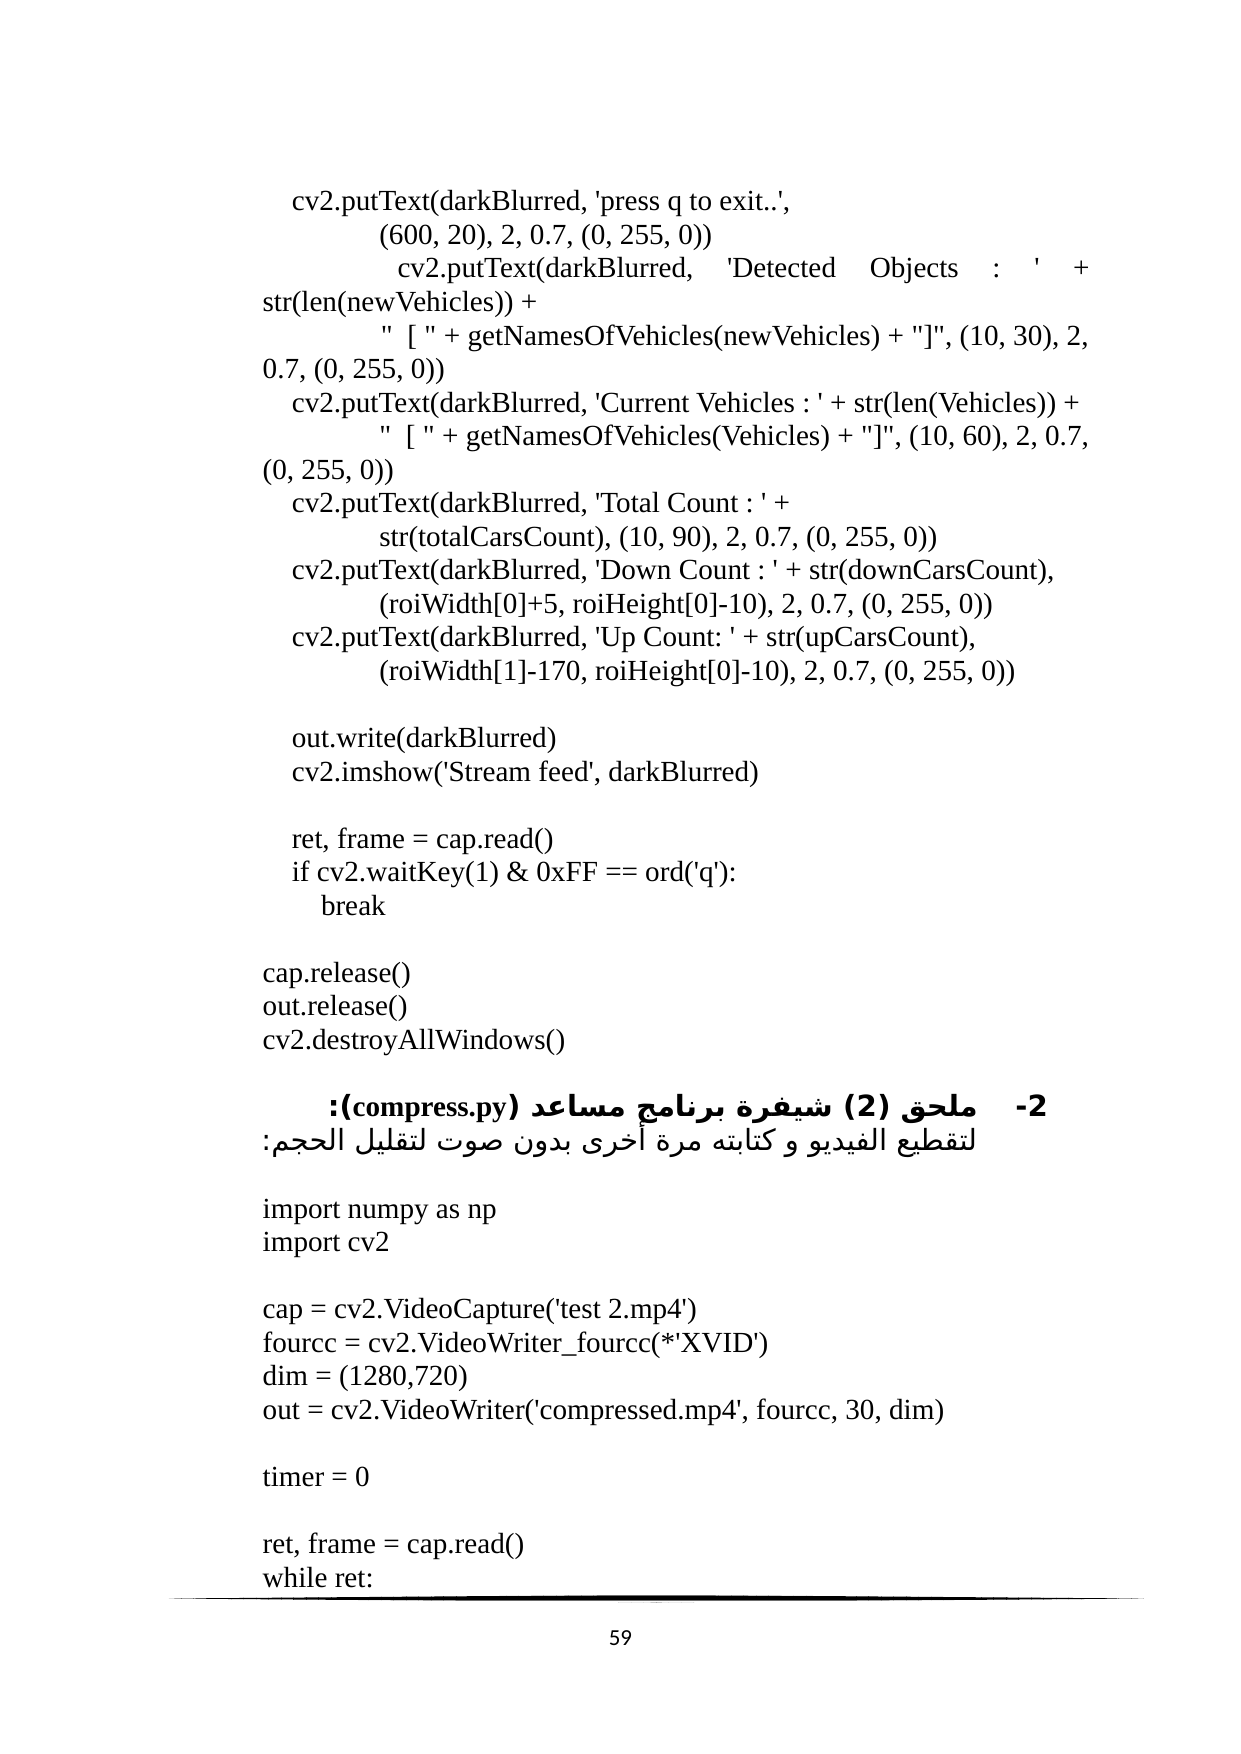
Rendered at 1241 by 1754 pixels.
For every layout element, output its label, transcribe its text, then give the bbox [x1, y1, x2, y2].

list cap = cv2.VideoCapture('test 2.mp4') [262, 1291, 1090, 1325]
list cv2.putText(darkBlurred, 'Up Count: ' + str(upCarsCount), [262, 619, 1090, 653]
list import cv2 [262, 1224, 1090, 1258]
list (roiWidth[1]-170, roiHeight[0]-10), 2, 0.7, (0, 255, 0)) [262, 653, 1090, 687]
list cv2.imshow('Stream feed', darkBlurred) [262, 754, 1090, 787]
list str(totalCarsCount), (10, 90), 2, 0.7, (0, 255, 0)) [262, 519, 1090, 552]
list " [ " + getNamesOfVehicles(newVehicles) + "]", (10, 30), 2, 0.7, (0, 255, 0)) [262, 318, 1090, 385]
list ret, frame = cap.read() [262, 821, 1090, 854]
list while ret: [262, 1560, 1090, 1593]
list cv2.putText(darkBlurred, 'Detected Objects : ' + str(len(newVehicles)) + [262, 251, 1090, 318]
list ret, frame = cap.read() [262, 1526, 1090, 1560]
list cv2.putText(darkBlurred, 'Current Vehicles : ' + str(len(Vehicles)) + [262, 385, 1090, 418]
list (roiWidth[0]+5, roiHeight[0]-10), 2, 0.7, (0, 255, 0)) [262, 586, 1090, 619]
picture [168, 1594, 1144, 1603]
list out.write(darkBlurred) [262, 720, 1090, 754]
list fourcc = cv2.VideoWriter_fourcc(*'XVID') [262, 1325, 1090, 1358]
list out = cv2.VideoWriter('compressed.mp4', fourcc, 30, dim) [262, 1392, 1090, 1426]
list timer = 0 [262, 1459, 1090, 1493]
list if cv2.waitKey(1) & 0xFF == ord('q'): [262, 854, 1090, 888]
list (600, 20), 2, 0.7, (0, 255, 0)) [262, 217, 1090, 251]
list cv2.destroyAllWindows() [262, 1022, 1090, 1056]
list out.release() [262, 988, 1090, 1022]
list cv2.putText(darkBlurred, 'Total Count : ' + [262, 485, 1090, 519]
list import numpy as np [262, 1191, 1090, 1224]
list ملحق (2) شيفرة برنامج مساعد (compress.py): [150, 1089, 1015, 1123]
list dim = (1280,720) [262, 1358, 1090, 1392]
list cv2.putText(darkBlurred, 'press q to exit..', [262, 183, 1090, 217]
list cv2.putText(darkBlurred, 'Down Count : ' + str(downCarsCount), [262, 552, 1090, 586]
list لتقطيع الفيديو و كتابته مرة أخرى بدون صوت لتقليل الحجم: [150, 1123, 978, 1157]
list break [262, 888, 1090, 921]
list cap.release() [262, 955, 1090, 988]
list " [ " + getNamesOfVehicles(Vehicles) + "]", (10, 60), 2, 0.7, (0, 255, 0)) [262, 418, 1090, 485]
